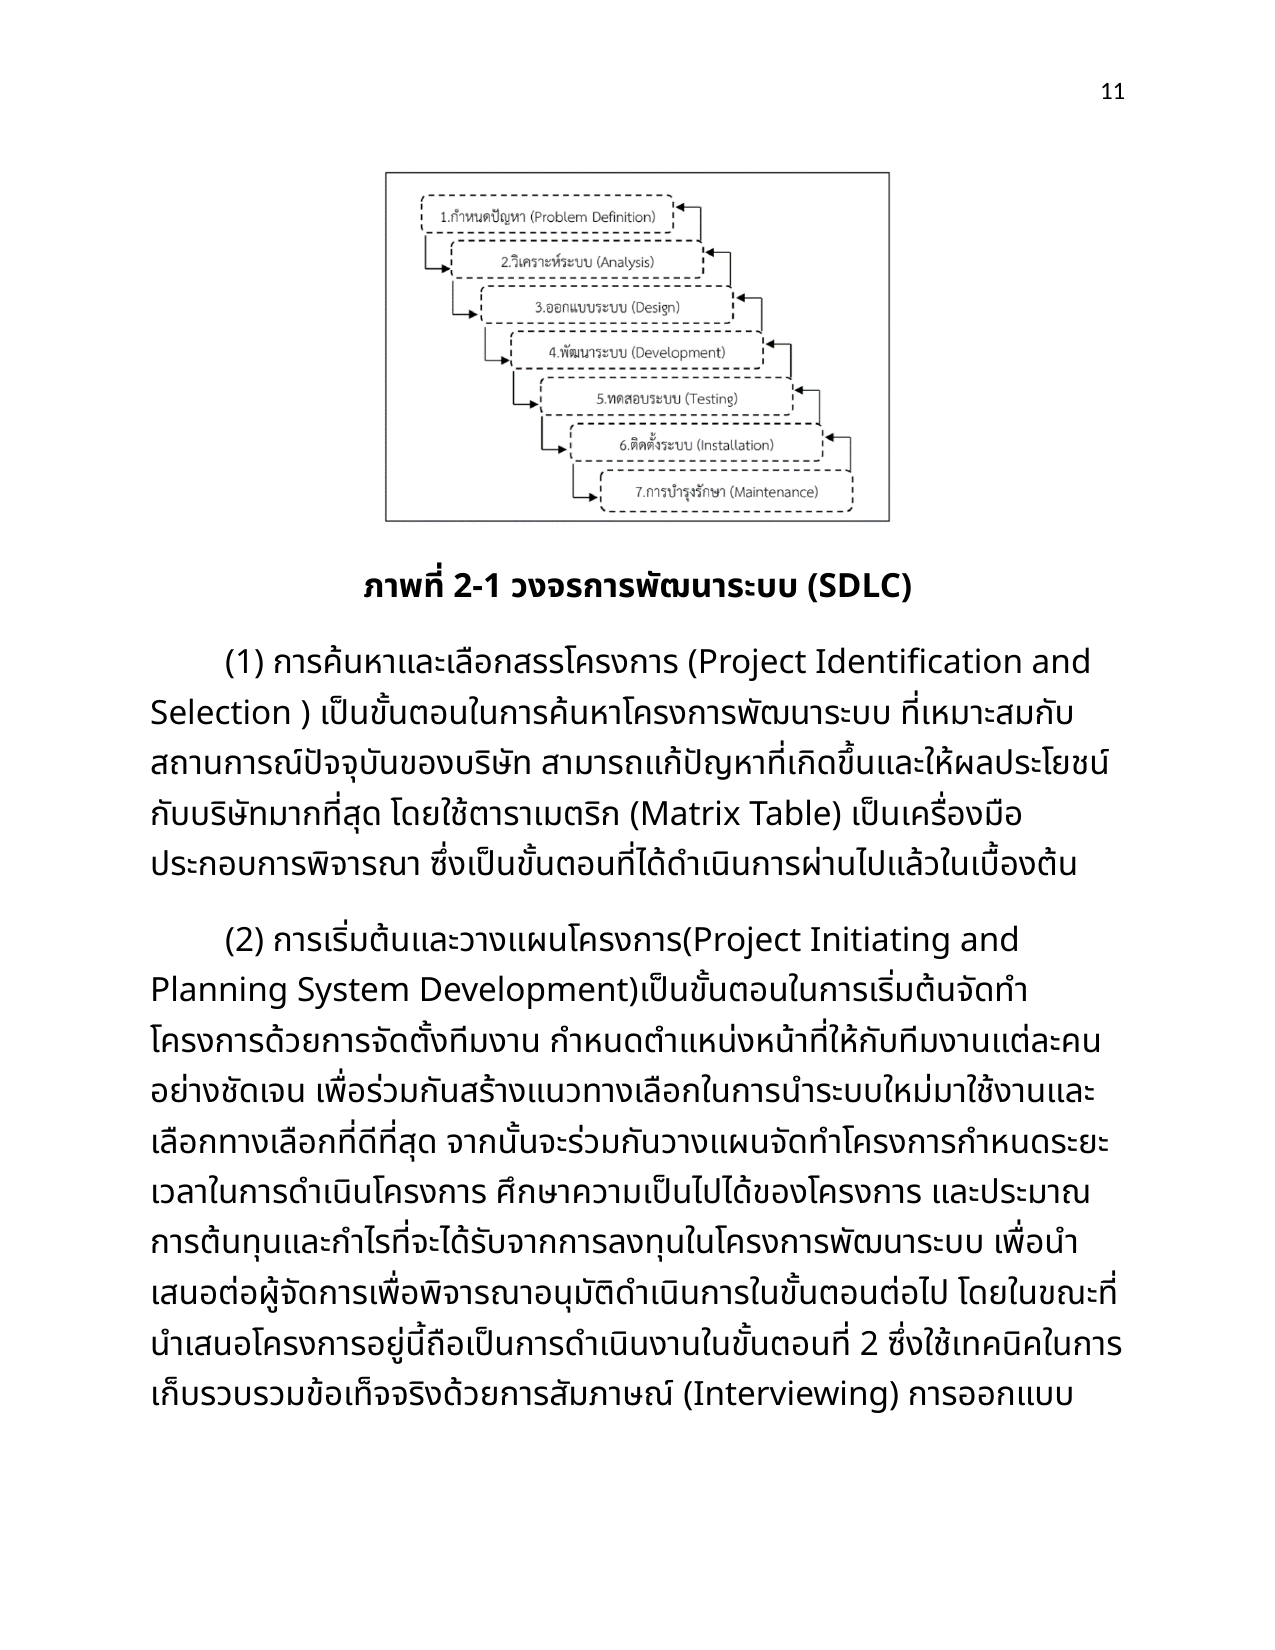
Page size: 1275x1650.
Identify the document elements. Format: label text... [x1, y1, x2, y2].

text (1) การค้นหาและเลือกสรรโครงการ (Project Identification and Selection ) เป็นขั้นตอนในการค้นหาโครงการพัฒนาระบบ ที่เหมาะสมกับสถานการณ์ปัจจุบันของบริษัท สามารถแก้ปัญหาที่เกิดขึ้นและให้ผลประโยชน์กับบริษัทมากที่สุด โดยใช้ตาราเมตริก (Matrix Table) เป็นเครื่องมือประกอบการพิจารณา ซึ่งเป็นขั้นตอนที่ได้ดำเนินการผ่านไปแล้วในเบื้องต้น [150, 638, 1125, 891]
picture [382, 169, 893, 524]
text ภาพที่ 2-1 วงจรการพัฒนาระบบ (SDLC) [150, 562, 1125, 613]
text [150, 916, 1125, 1421]
